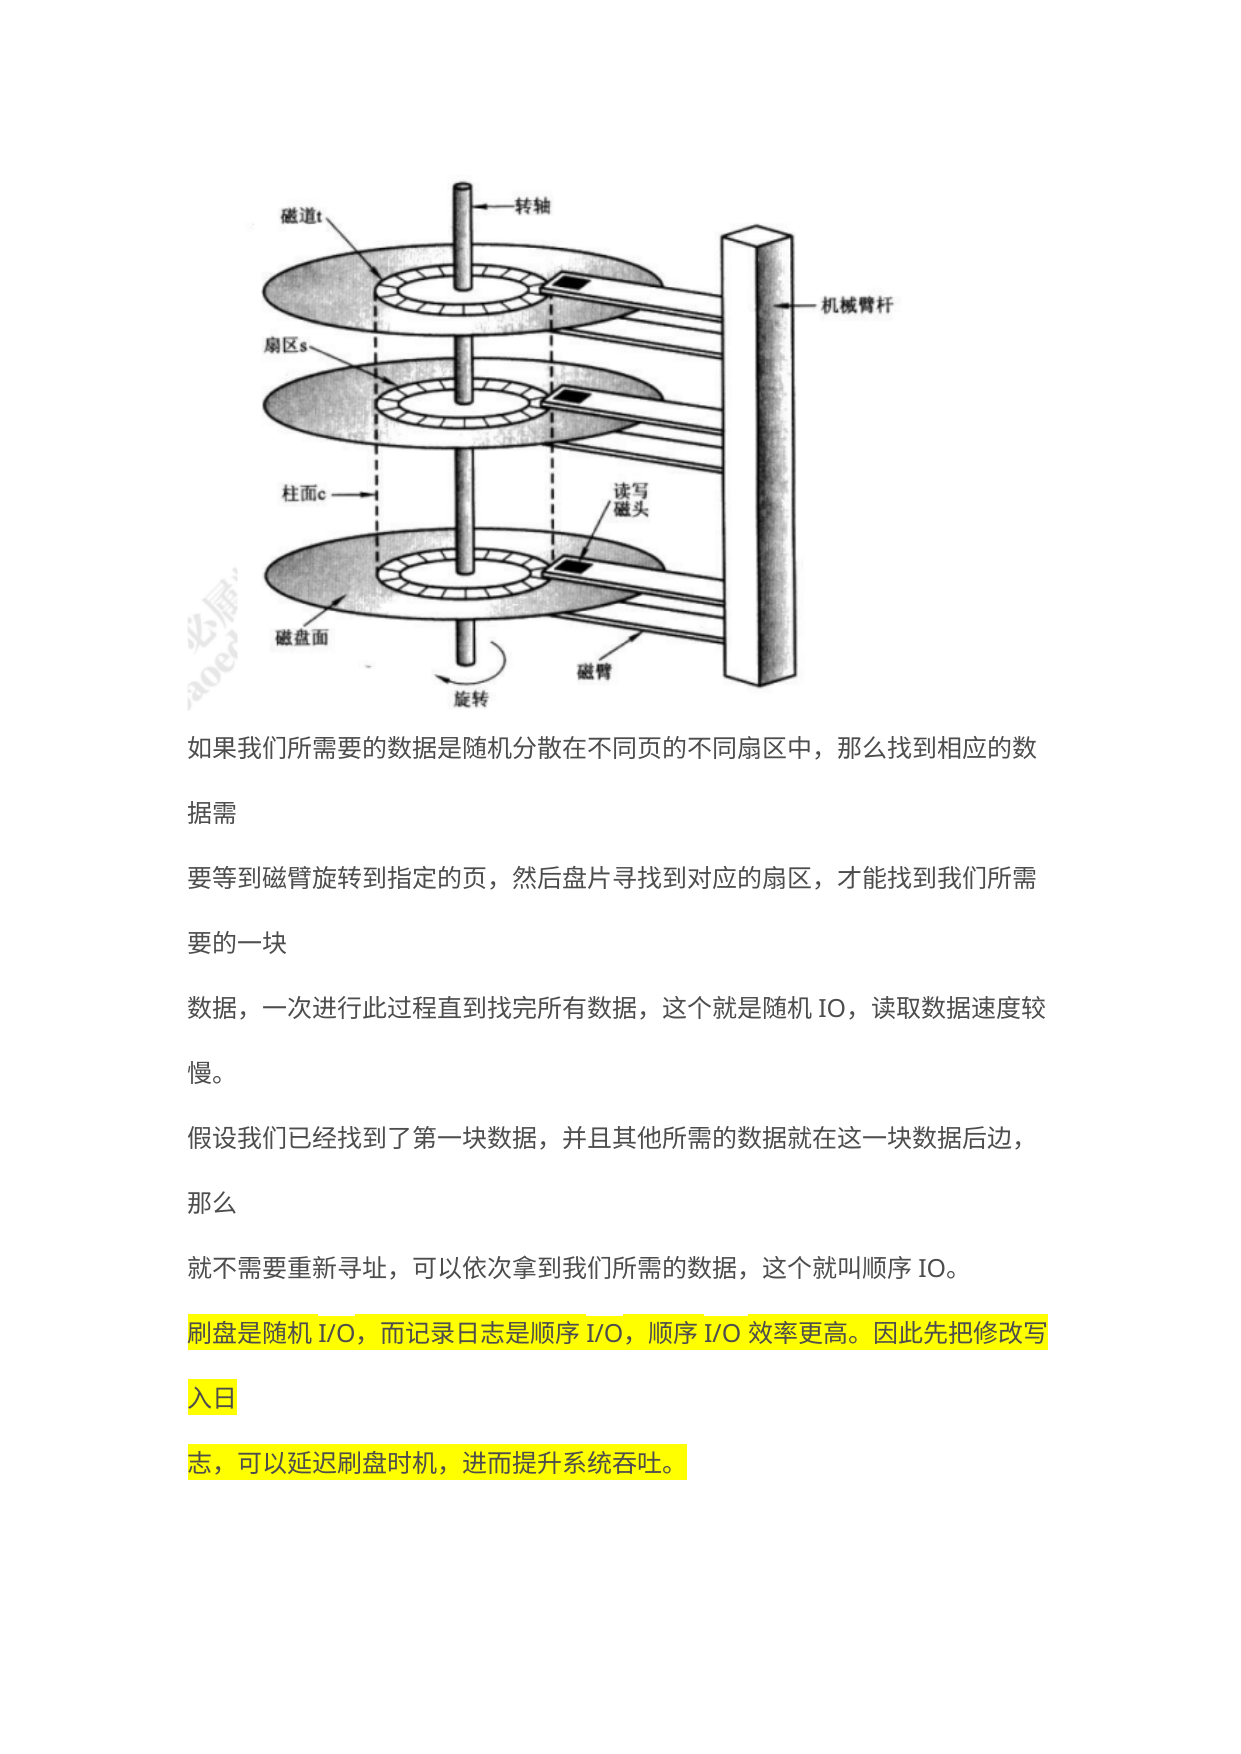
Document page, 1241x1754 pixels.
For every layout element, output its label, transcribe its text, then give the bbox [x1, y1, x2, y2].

text 志，可以延迟刷盘时机，进而提升系统吞吐。 [187, 1429, 1053, 1494]
text 数据，一次进行此过程直到找完所有数据，这个就是随机 IO，读取数据速度较慢。 [187, 974, 1053, 1104]
text 如果我们所需要的数据是随机分散在不同页的不同扇区中，那么找到相应的数据需 [187, 714, 1053, 844]
text 要等到磁臂旋转到指定的页，然后盘片寻找到对应的扇区，才能找到我们所需要的一块 [187, 844, 1053, 974]
text 假设我们已经找到了第一块数据，并且其他所需的数据就在这一块数据后边，那么 [187, 1104, 1053, 1234]
text 就不需要重新寻址，可以依次拿到我们所需的数据，这个就叫顺序 IO。 [187, 1234, 1053, 1299]
picture [187, 165, 941, 711]
text 刷盘是随机 I/O，而记录日志是顺序 I/O，顺序 I/O 效率更高。因此先把修改写入日 [187, 1299, 1053, 1429]
